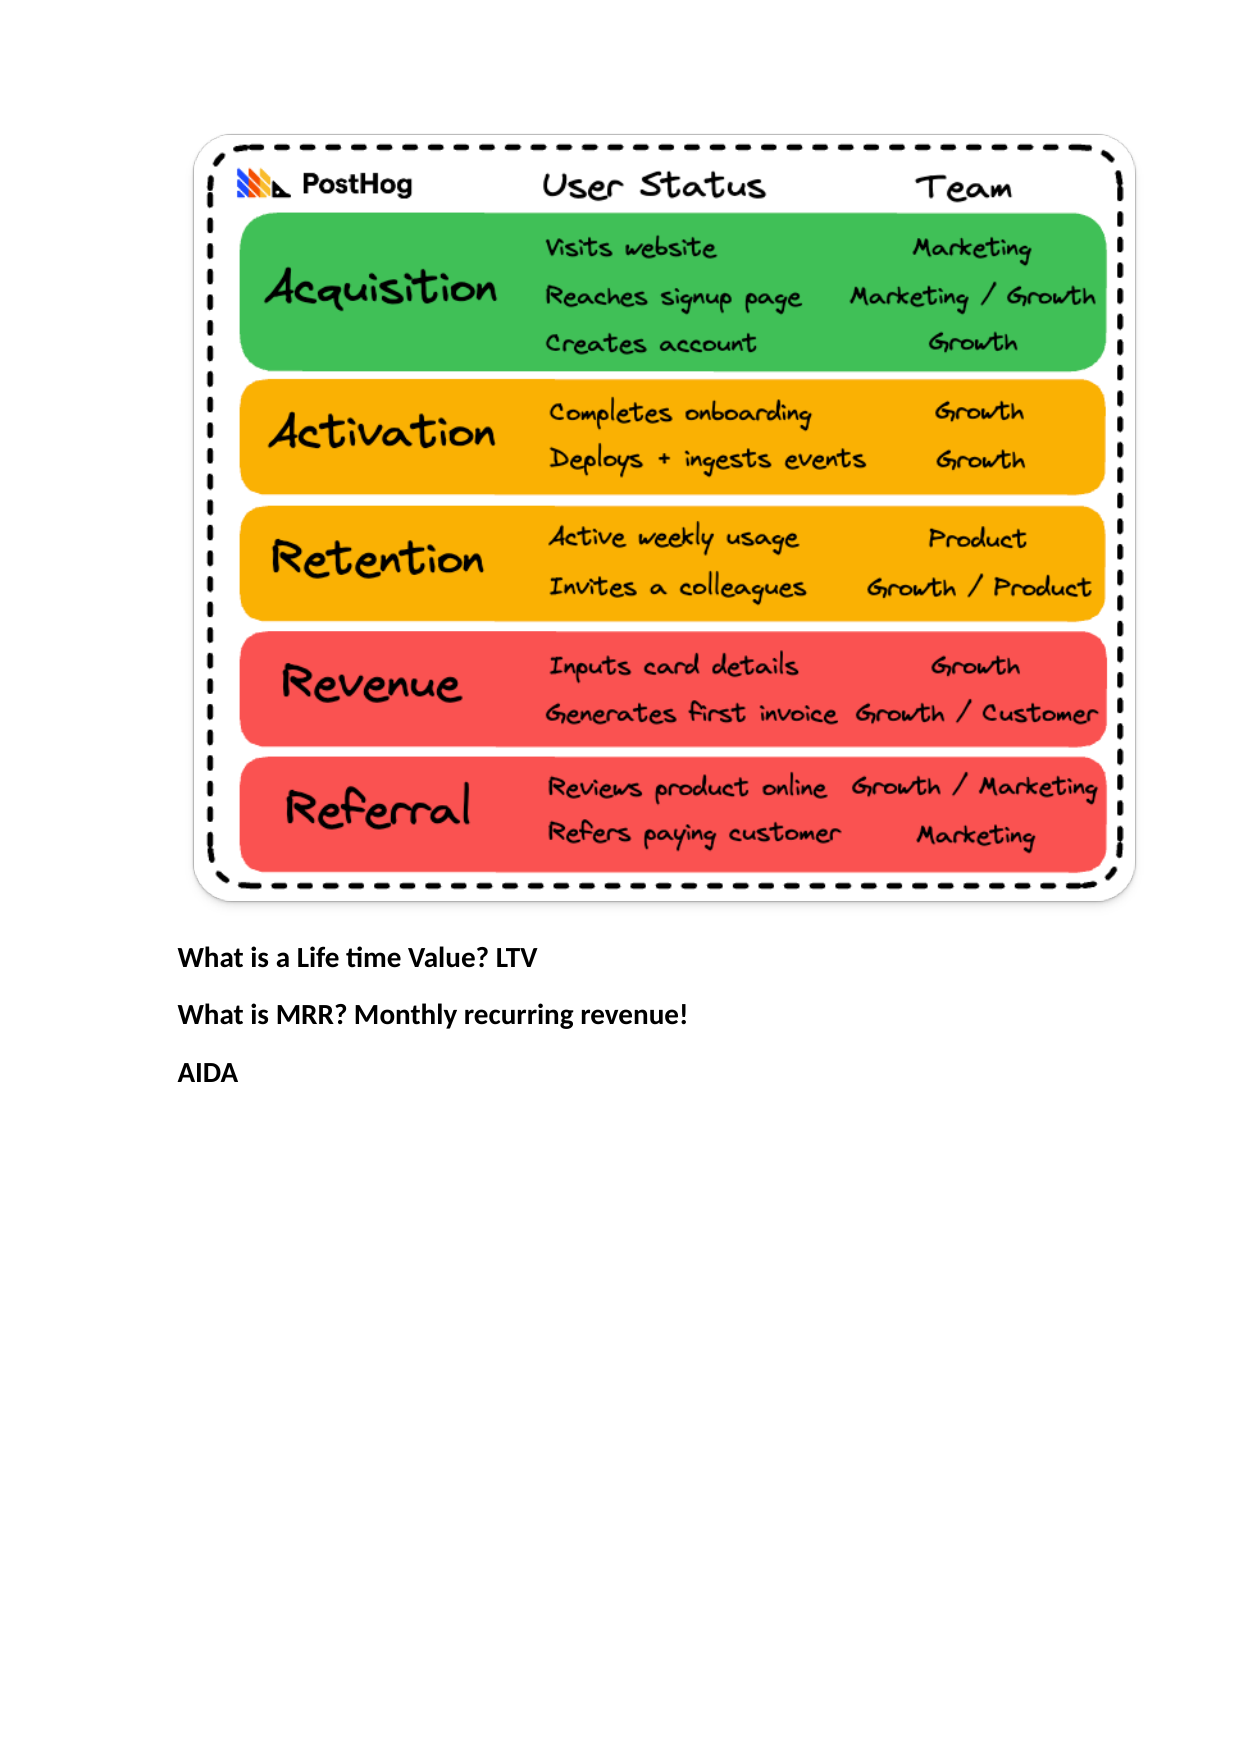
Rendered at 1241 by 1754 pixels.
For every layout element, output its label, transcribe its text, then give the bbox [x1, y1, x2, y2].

text AIDA [177, 1054, 1152, 1090]
text What is MRR? Monthly recurring revenue! [177, 996, 1152, 1032]
text What is a Life time Value? LTV [177, 939, 1152, 974]
picture [177, 118, 1152, 918]
